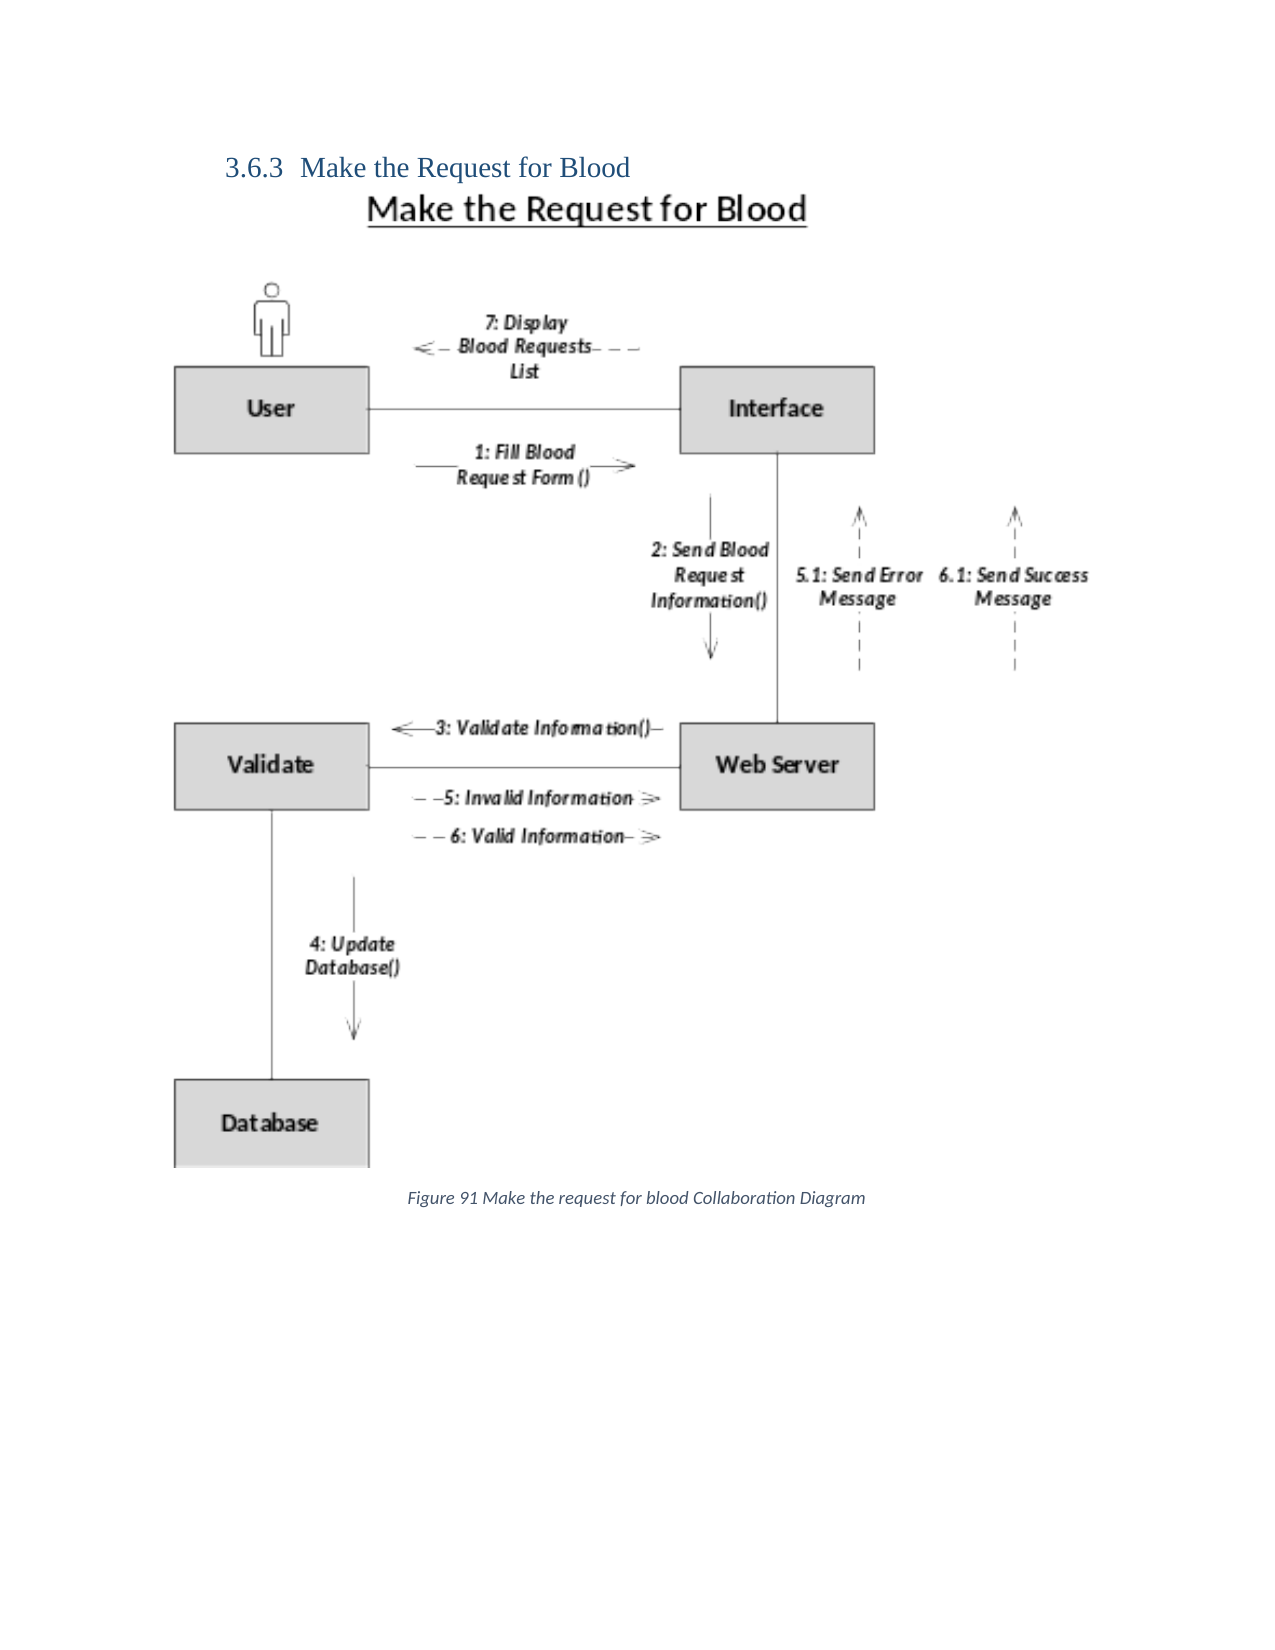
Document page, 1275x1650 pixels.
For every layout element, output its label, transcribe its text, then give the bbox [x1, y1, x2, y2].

subtitle Make the Request for Blood [225, 150, 1125, 183]
